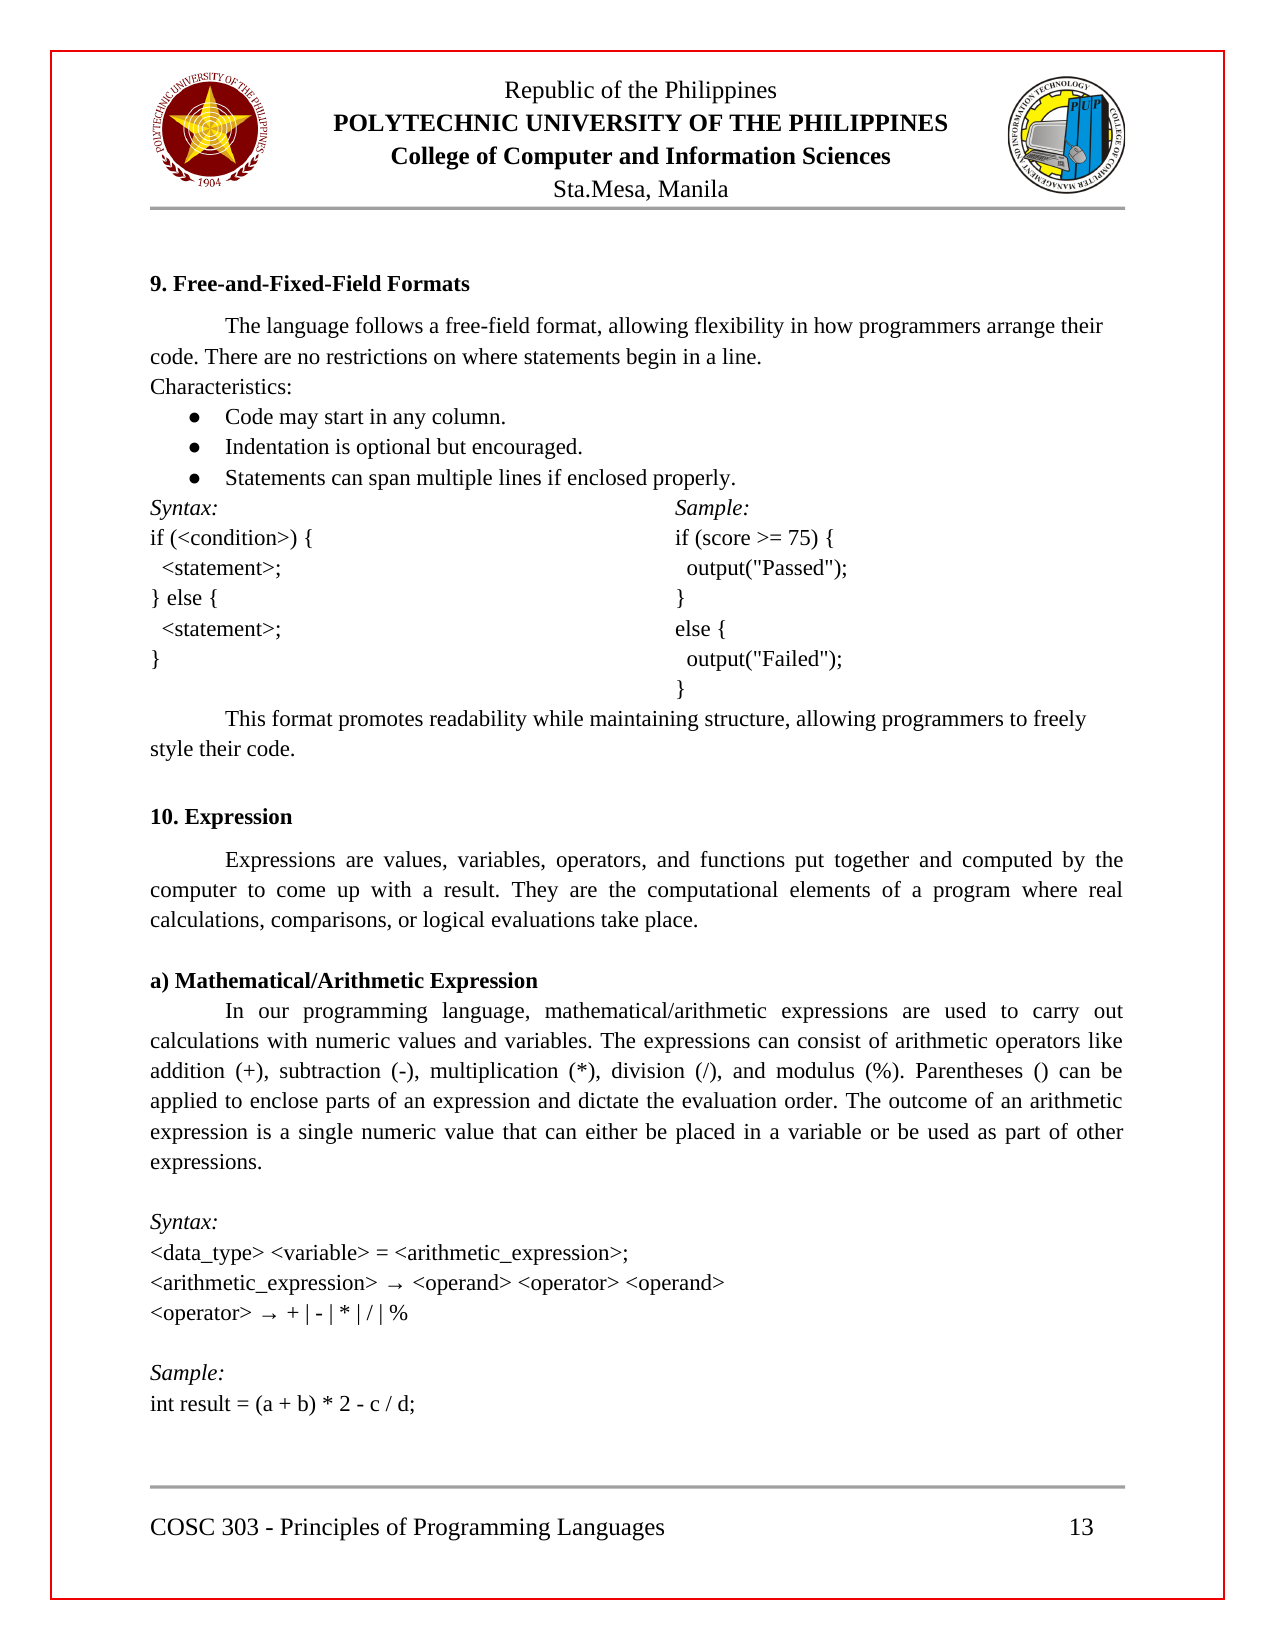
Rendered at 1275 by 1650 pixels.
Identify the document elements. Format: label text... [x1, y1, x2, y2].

text <operator> → + | - | * | / | % [150, 1299, 1125, 1356]
subtitle 10. Expression [150, 803, 1125, 829]
text } [150, 645, 600, 671]
text Syntax: [150, 494, 600, 520]
text } [675, 675, 1125, 701]
text if (score >= 75) { [675, 524, 1125, 550]
text Characteristics: [150, 373, 1125, 399]
text The language follows a free-field format, allowing flexibility in how programmers arrange their code. There are no restrictions on where statements begin in a line. [150, 313, 1125, 369]
text } [675, 584, 1125, 611]
text output("Passed"); [675, 554, 1125, 581]
picture [1007, 76, 1125, 194]
text Sample: [675, 494, 1125, 520]
text Sample: int result = (a + b) * 2 - c / d; [150, 1359, 1125, 1416]
list Indentation is optional but encouraged. [187, 433, 1125, 460]
text In our programming language, mathematical/arithmetic expressions are used to carry out calculations with numeric values and variables. The expressions can consist of arithmetic operators like addition (+), subtraction (-), multiplication (*), division (/), and modulus (%). Parentheses () can be applied to enclose parts of an expression and dictate the evaluation order. The outcome of an arithmetic expression is a single numeric value that can either be placed in a variable or be used as part of other expressions. [150, 997, 1125, 1174]
text output("Failed"); [675, 645, 1125, 671]
text if (<condition>) { [150, 524, 600, 550]
list Statements can span multiple lines if enclosed properly. [187, 464, 1125, 490]
list Code may start in any column. [187, 403, 1125, 429]
text a) Mathematical/Arithmetic Expression [150, 967, 1125, 993]
text <statement>; [150, 615, 600, 641]
picture [150, 71, 268, 189]
text Syntax: <data_type> <variable> = <arithmetic_expression>; [150, 1208, 1125, 1265]
text else { [675, 615, 1125, 641]
text } else { [150, 584, 600, 611]
text <arithmetic_expression> → <operand> <operator> <operand> [150, 1269, 1125, 1295]
text <statement>; [150, 554, 600, 581]
subtitle 9. Free-and-Fixed-Field Formats [150, 270, 1125, 296]
text This format promotes readability while maintaining structure, allowing programmers to freely style their code. [150, 705, 1125, 762]
text Expressions are values, variables, operators, and functions put together and computed by the computer to come up with a result. They are the computational elements of a program where real calculations, comparisons, or logical evaluations take place. [150, 846, 1125, 933]
